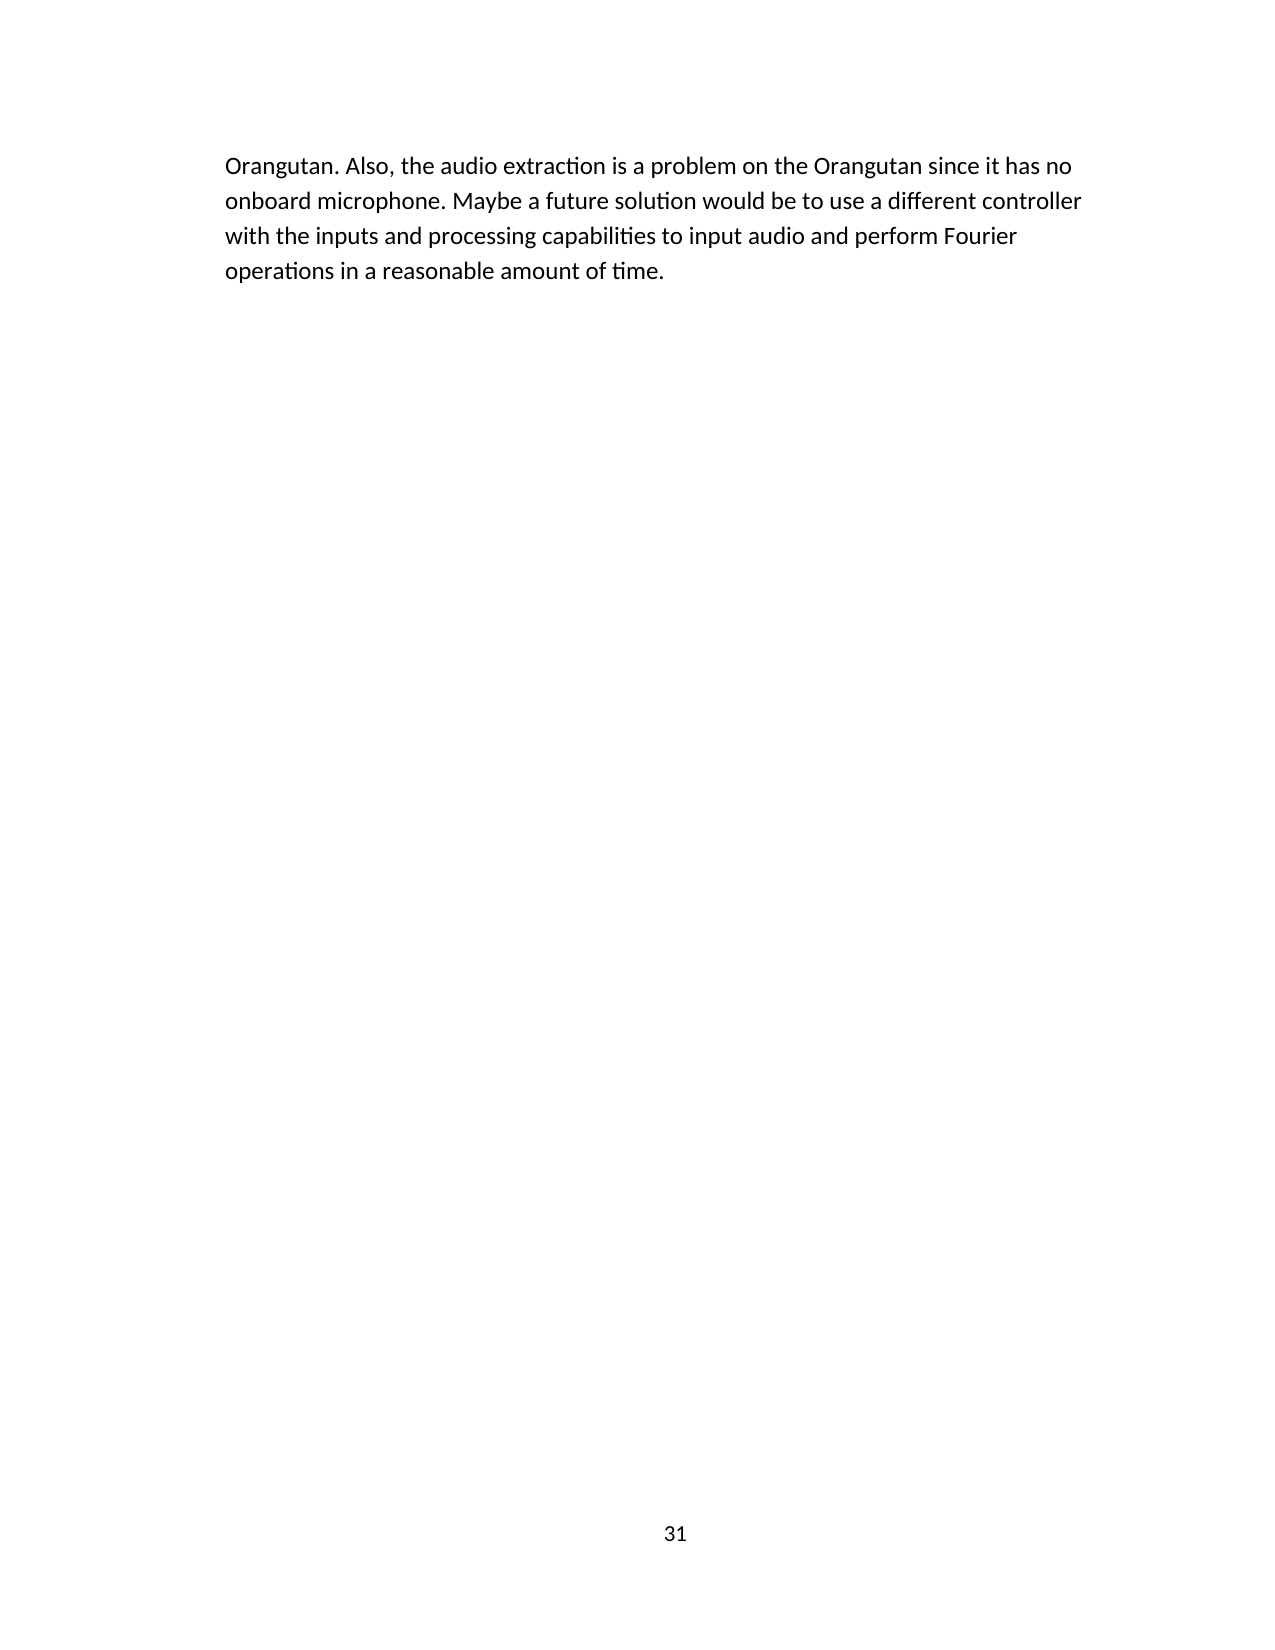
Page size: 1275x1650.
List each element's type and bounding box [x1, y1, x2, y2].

text [225, 150, 1125, 286]
